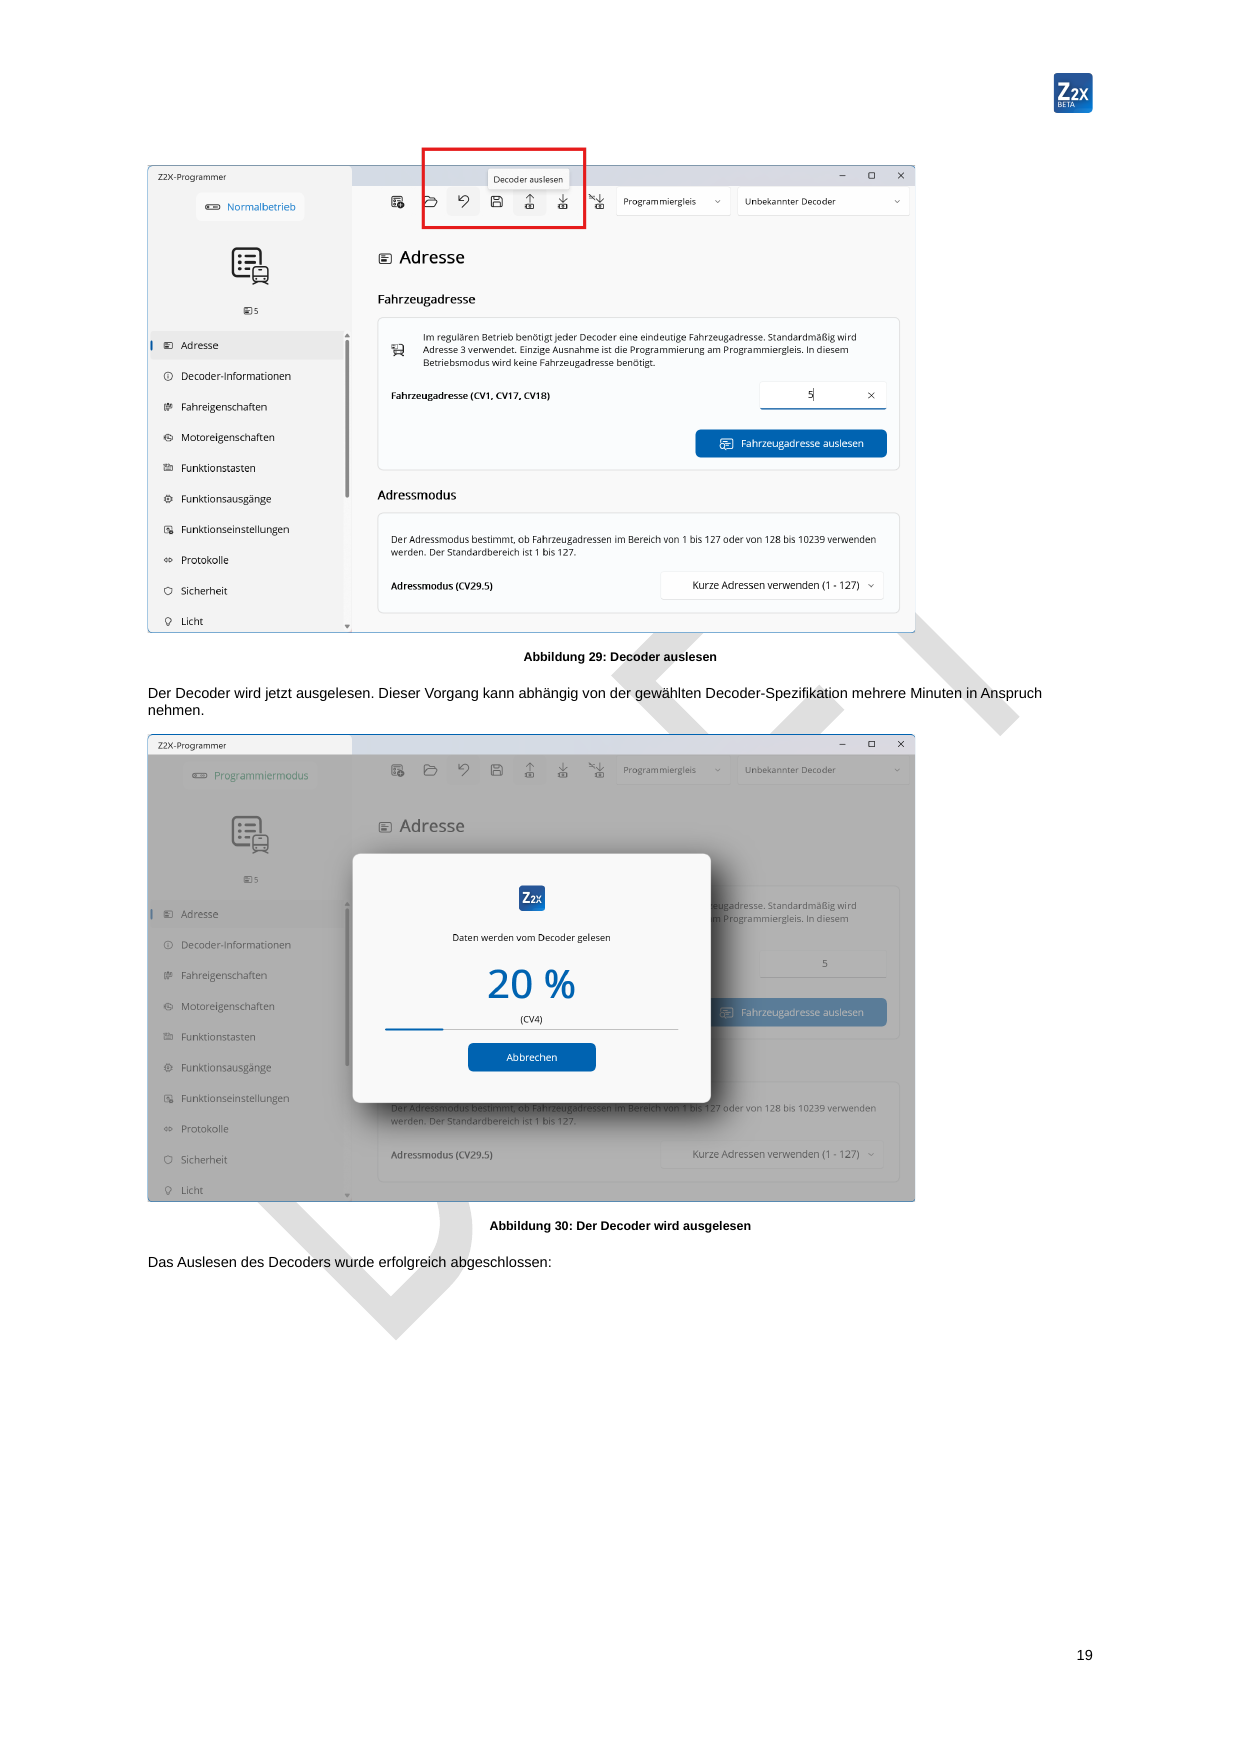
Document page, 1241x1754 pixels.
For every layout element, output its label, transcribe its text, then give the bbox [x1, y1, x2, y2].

picture [147, 734, 916, 1202]
text Der Decoder wird jetzt ausgelesen. Dieser Vorgang kann abhängig von der gewählten Decoder-Spezifikation mehrere Minuten in Anspruch nehmen. [148, 684, 1093, 718]
text Das Auslesen des Decoders wurde erfolgreich abgeschlossen: [148, 1253, 1093, 1270]
picture [147, 147, 916, 633]
picture [1053, 73, 1093, 113]
